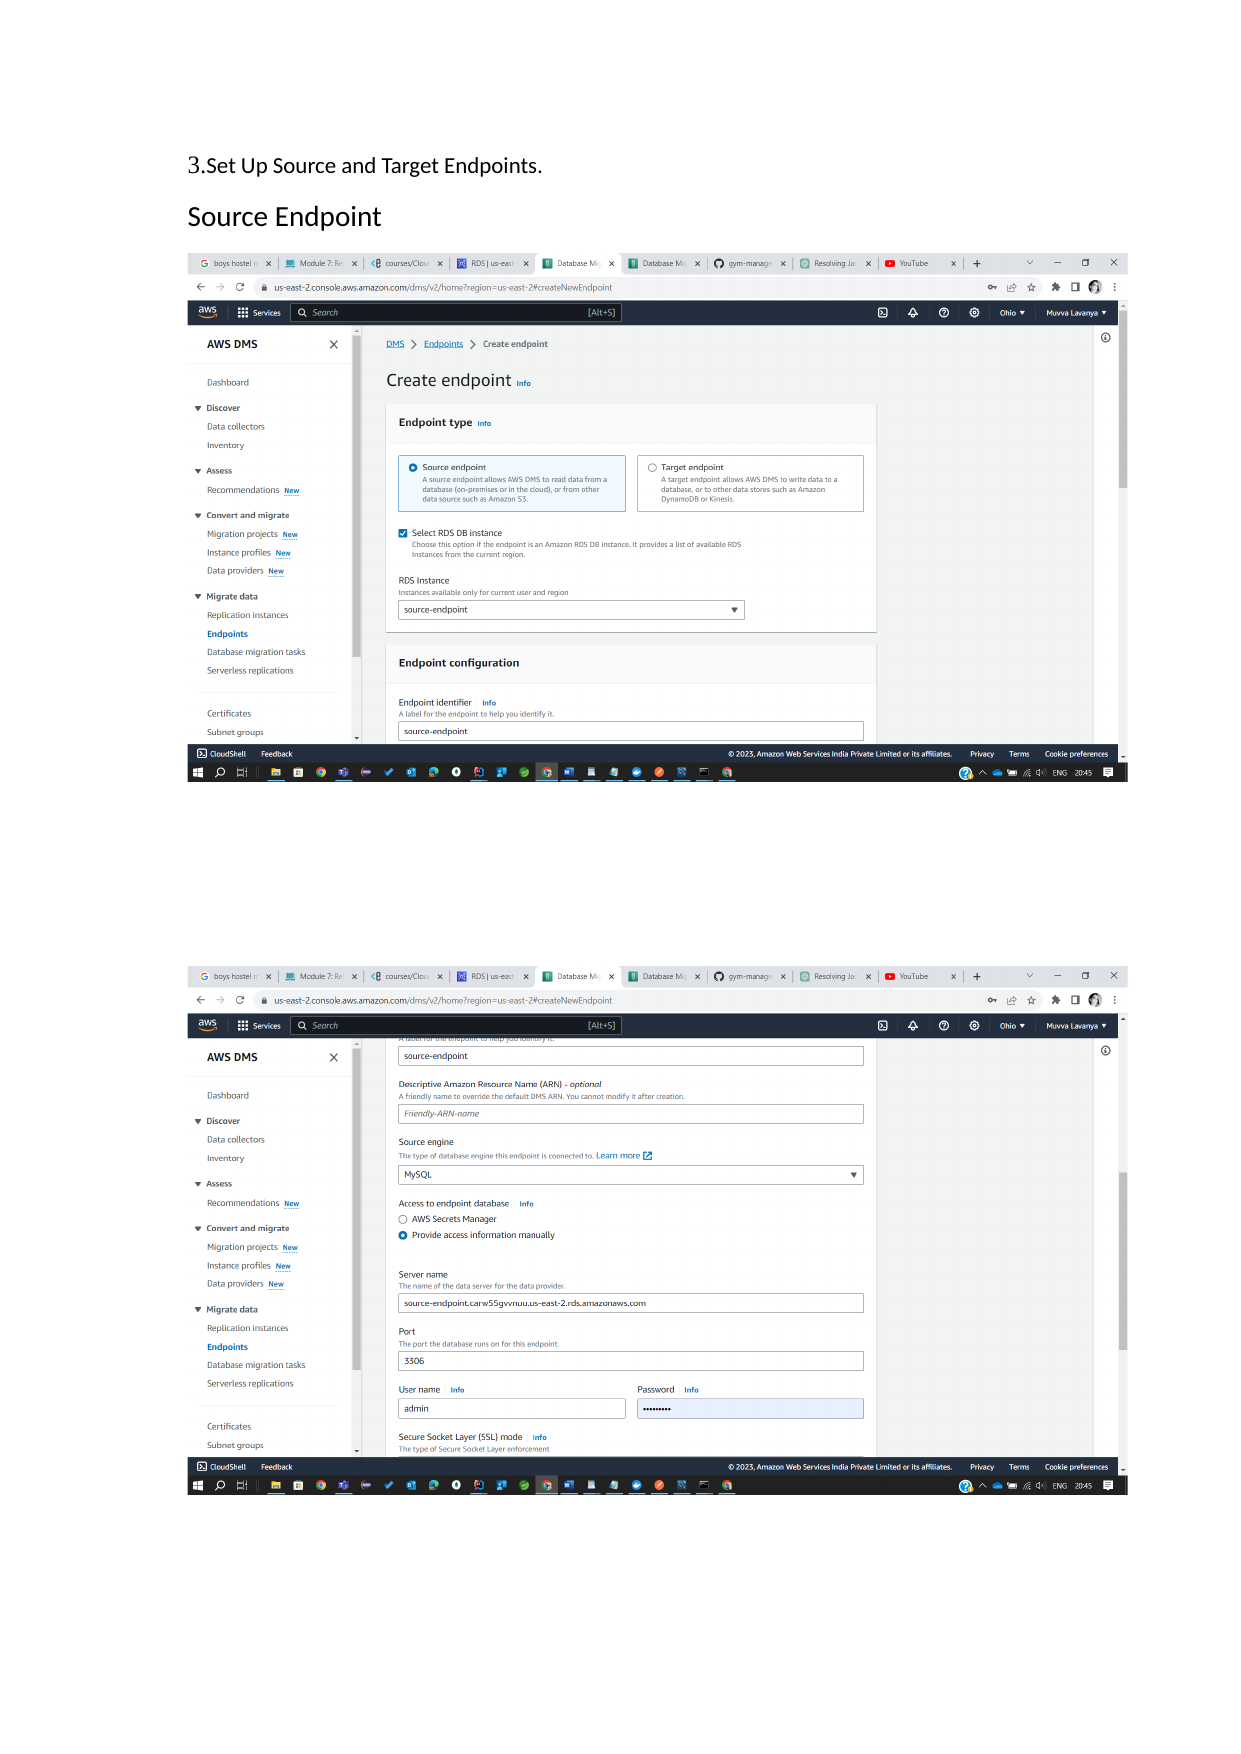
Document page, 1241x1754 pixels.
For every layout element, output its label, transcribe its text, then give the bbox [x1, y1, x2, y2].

picture [187, 966, 1128, 1495]
picture [187, 253, 1128, 782]
text Source Endpoint [187, 198, 1090, 234]
text 3.Set Up Source and Target Endpoints. [150, 150, 1090, 179]
